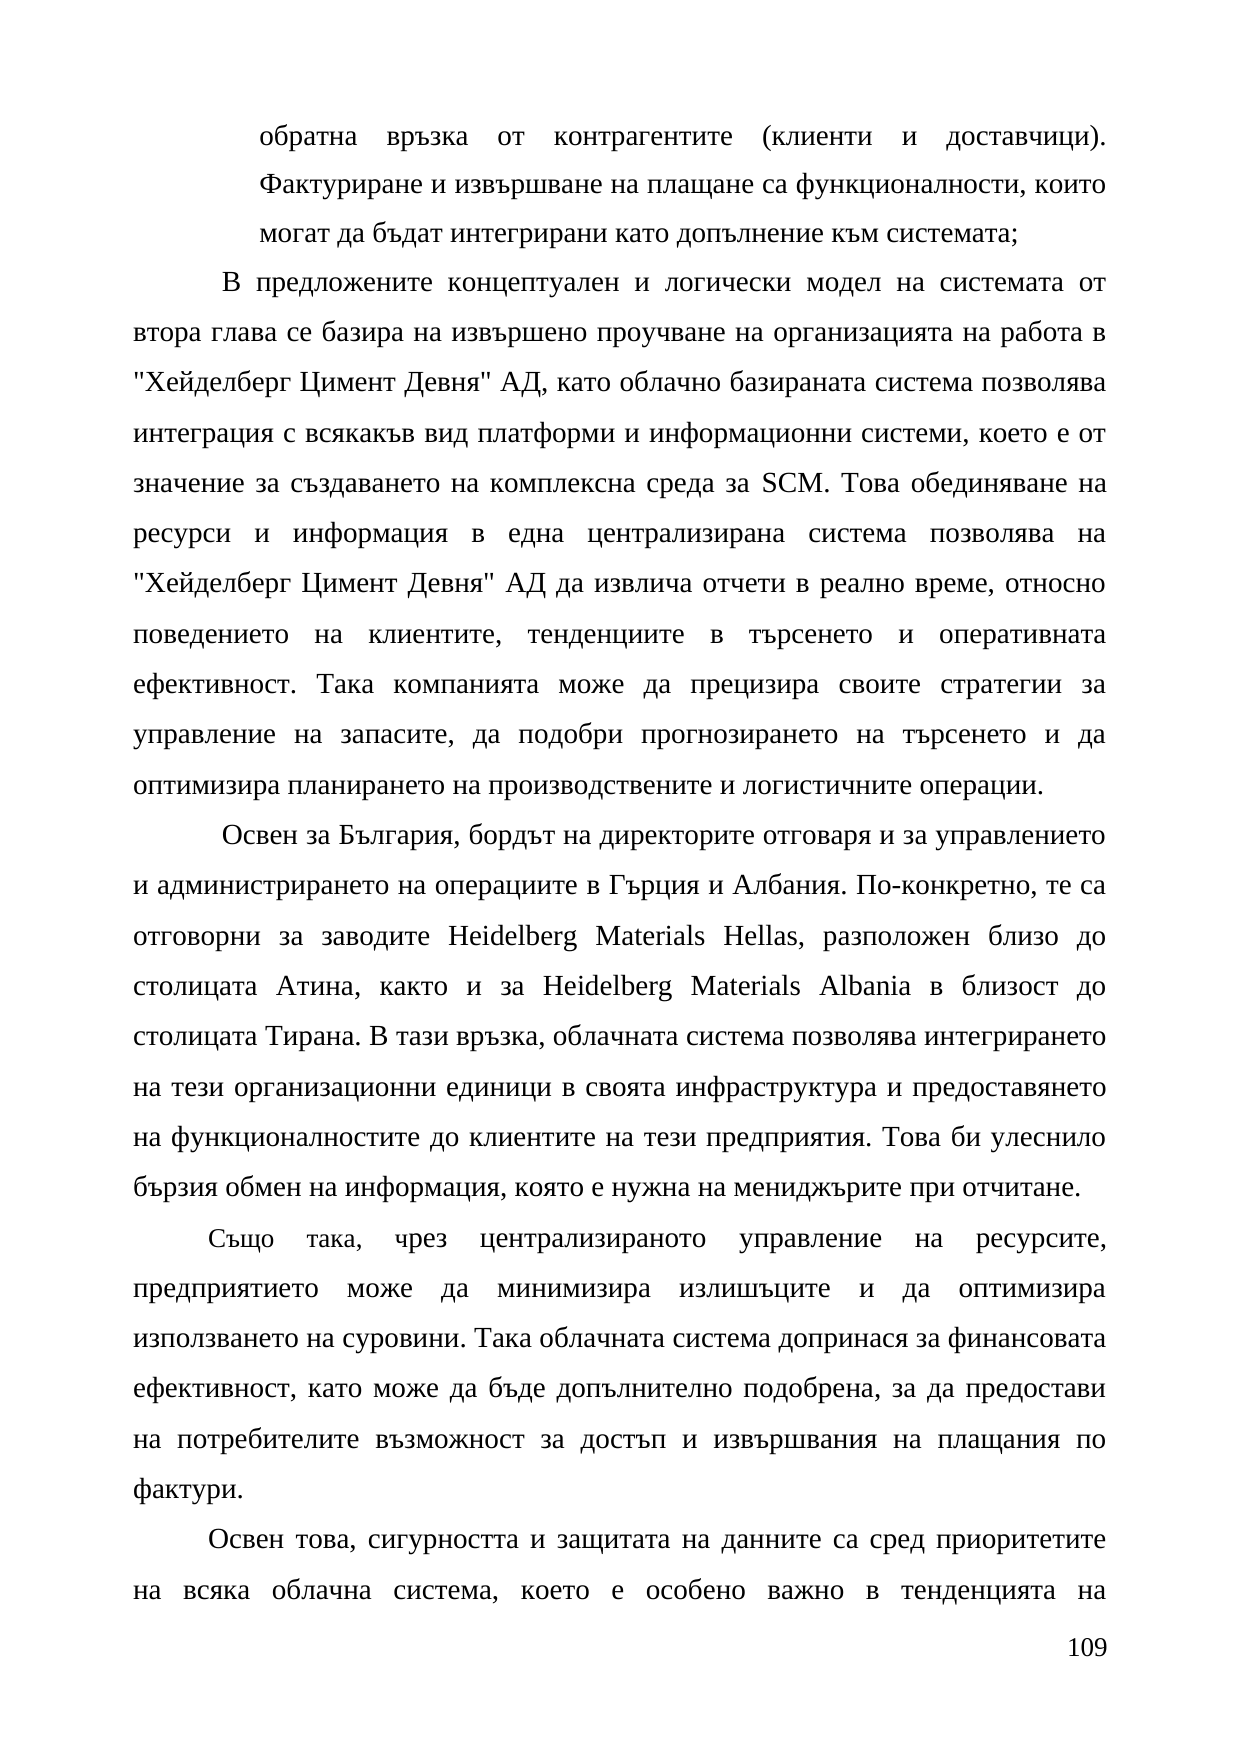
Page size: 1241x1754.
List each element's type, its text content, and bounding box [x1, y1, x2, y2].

text Също така, чрез централизираното управление на ресурсите, предприятието може да минимизира излишъците и да оптимизира използването на суровини. Така облачната система допринася за финансовата ефективност, като може да бъде допълнително подобрена, за да предостави на потребителите възможност за достъп и извършвания на плащания по фактури. [133, 1220, 1107, 1505]
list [222, 118, 1107, 249]
text В предложените концептуален и логически модел на системата от втора глава се базира на извършено проучване на организацията на работа в "Хейделберг Цимент Девня" АД, като облачно базираната система позволява интеграция с всякакъв вид платформи и информационни системи, което е от значение за създаването на комплексна среда за SCM. Това обединяване на ресурси и информация в една централизирана система позволява на "Хейделберг Цимент Девня" АД да извлича отчети в реално време, относно поведението на клиентите, тенденциите в търсенето и оперативната ефективност. Така компанията може да прецизира своите стратегии за управление на запасите, да подобри прогнозирането на търсенето и да оптимизира планирането на производствените и логистичните операции. [133, 264, 1107, 800]
text Освен за България, бордът на директорите отговаря и за управлението и администрирането на операциите в Гърция и Албания. По-конкретно, те са отговорни за заводите Heidelberg Materials Hellas, разположен близо до столицата Атина, както и за Heidelberg Materials Albania в близост до столицата Тирана. В тази връзка, облачната система позволява интегрирането на тези организационни единици в своята инфраструктура и предоставянето на функционалностите до клиентите на тези предприятия. Това би улеснило бързия обмен на информация, която е нужна на мениджърите при отчитане. [133, 817, 1107, 1203]
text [133, 1522, 1107, 1605]
